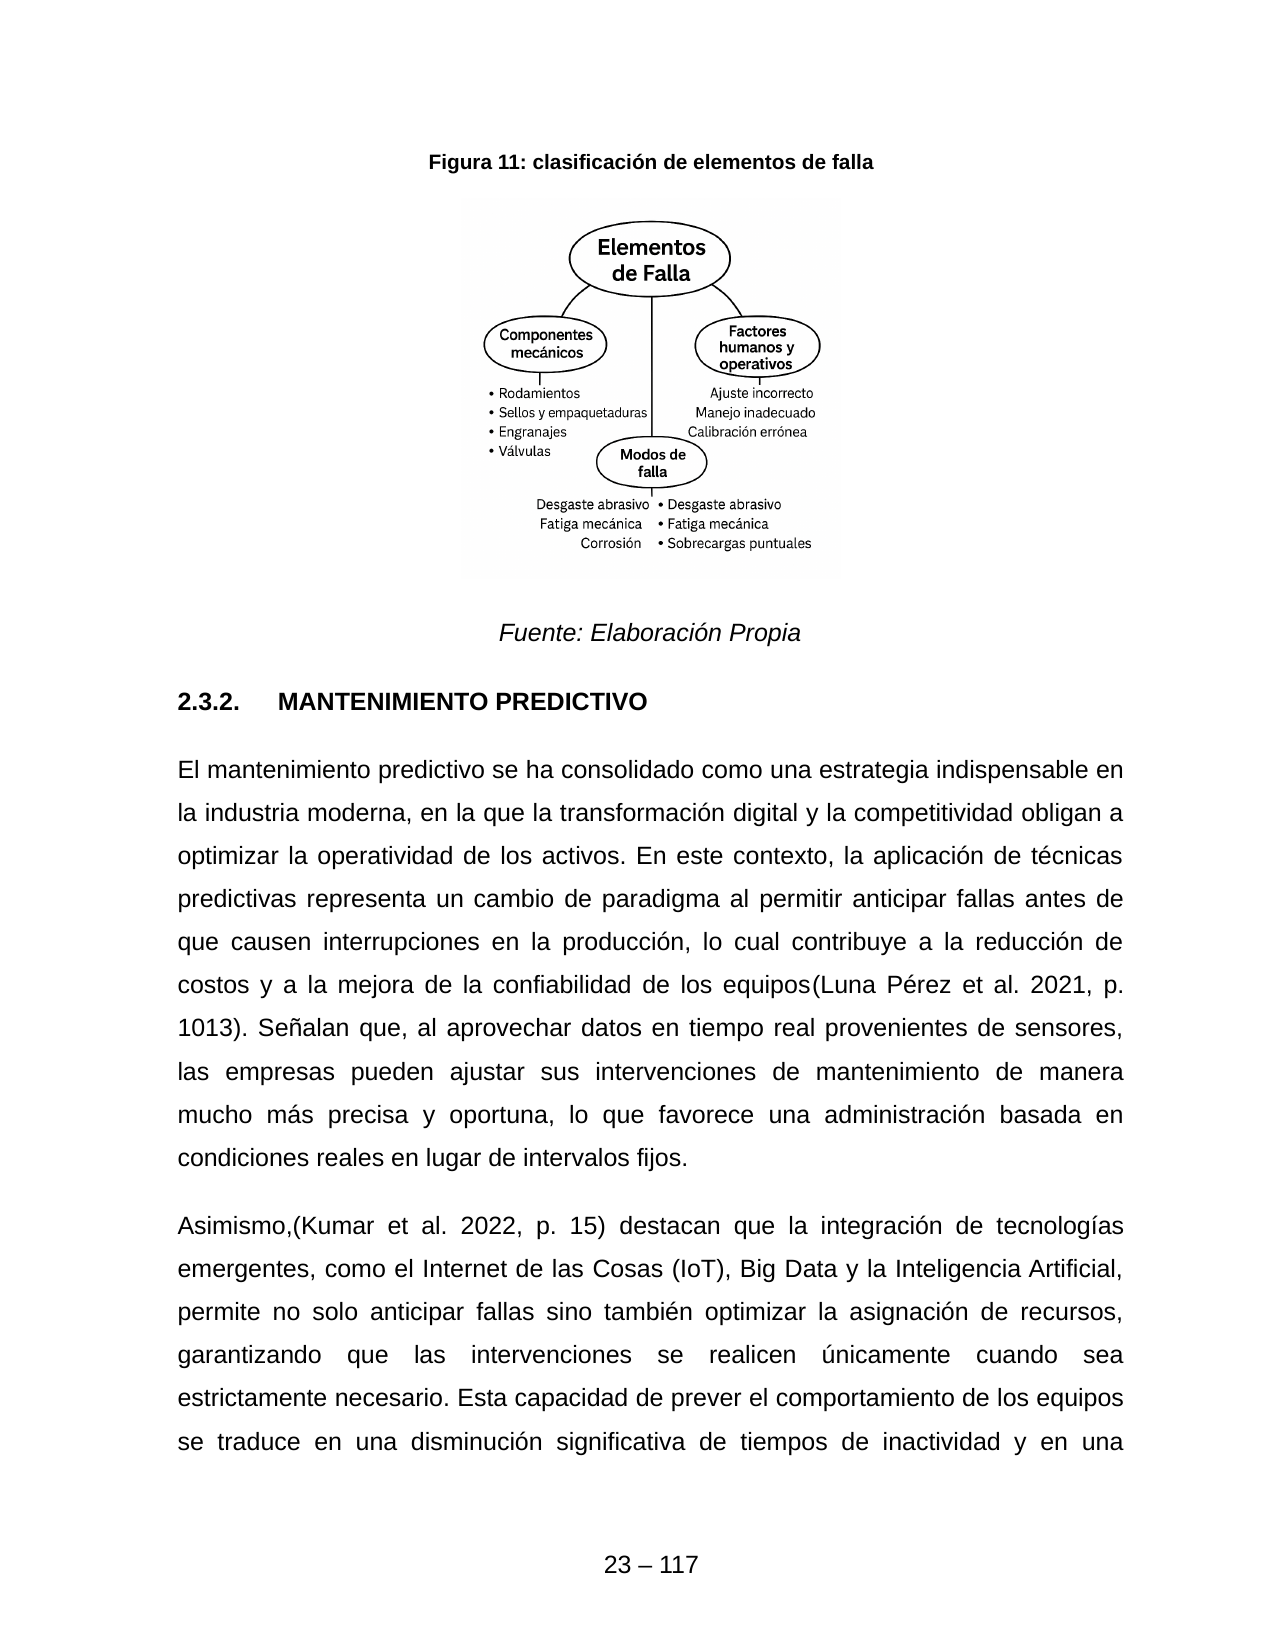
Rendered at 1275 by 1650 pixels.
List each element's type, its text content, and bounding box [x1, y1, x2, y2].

subtitle MANTENIMIENTO PREDICTIVO [177, 686, 1125, 715]
text El mantenimiento predictivo se ha consolidado como una estrategia indispensable en la industria moderna, en la que la transformación digital y la competitividad obligan a optimizar la operatividad de los activos. En este contexto, la aplicación de técnicas predictivas representa un cambio de paradigma al permitir anticipar fallas antes de que causen interrupciones en la producción, lo cual contribuye a la reducción de costos y a la mejora de la confiabilidad de los equipos Señalan que, al aprovechar datos en tiempo real provenientes de sensores, las empresas pueden ajustar sus intervenciones de mantenimiento de manera mucho más precisa y oportuna, lo que favorece una administración basada en condiciones reales en lugar de intervalos fijos. [177, 754, 1125, 1171]
text Fuente: Elaboración Propia [177, 618, 1125, 647]
text Figura 11: clasificación de elementos de falla [177, 150, 1125, 174]
picture [461, 198, 842, 579]
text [177, 1211, 1125, 1455]
